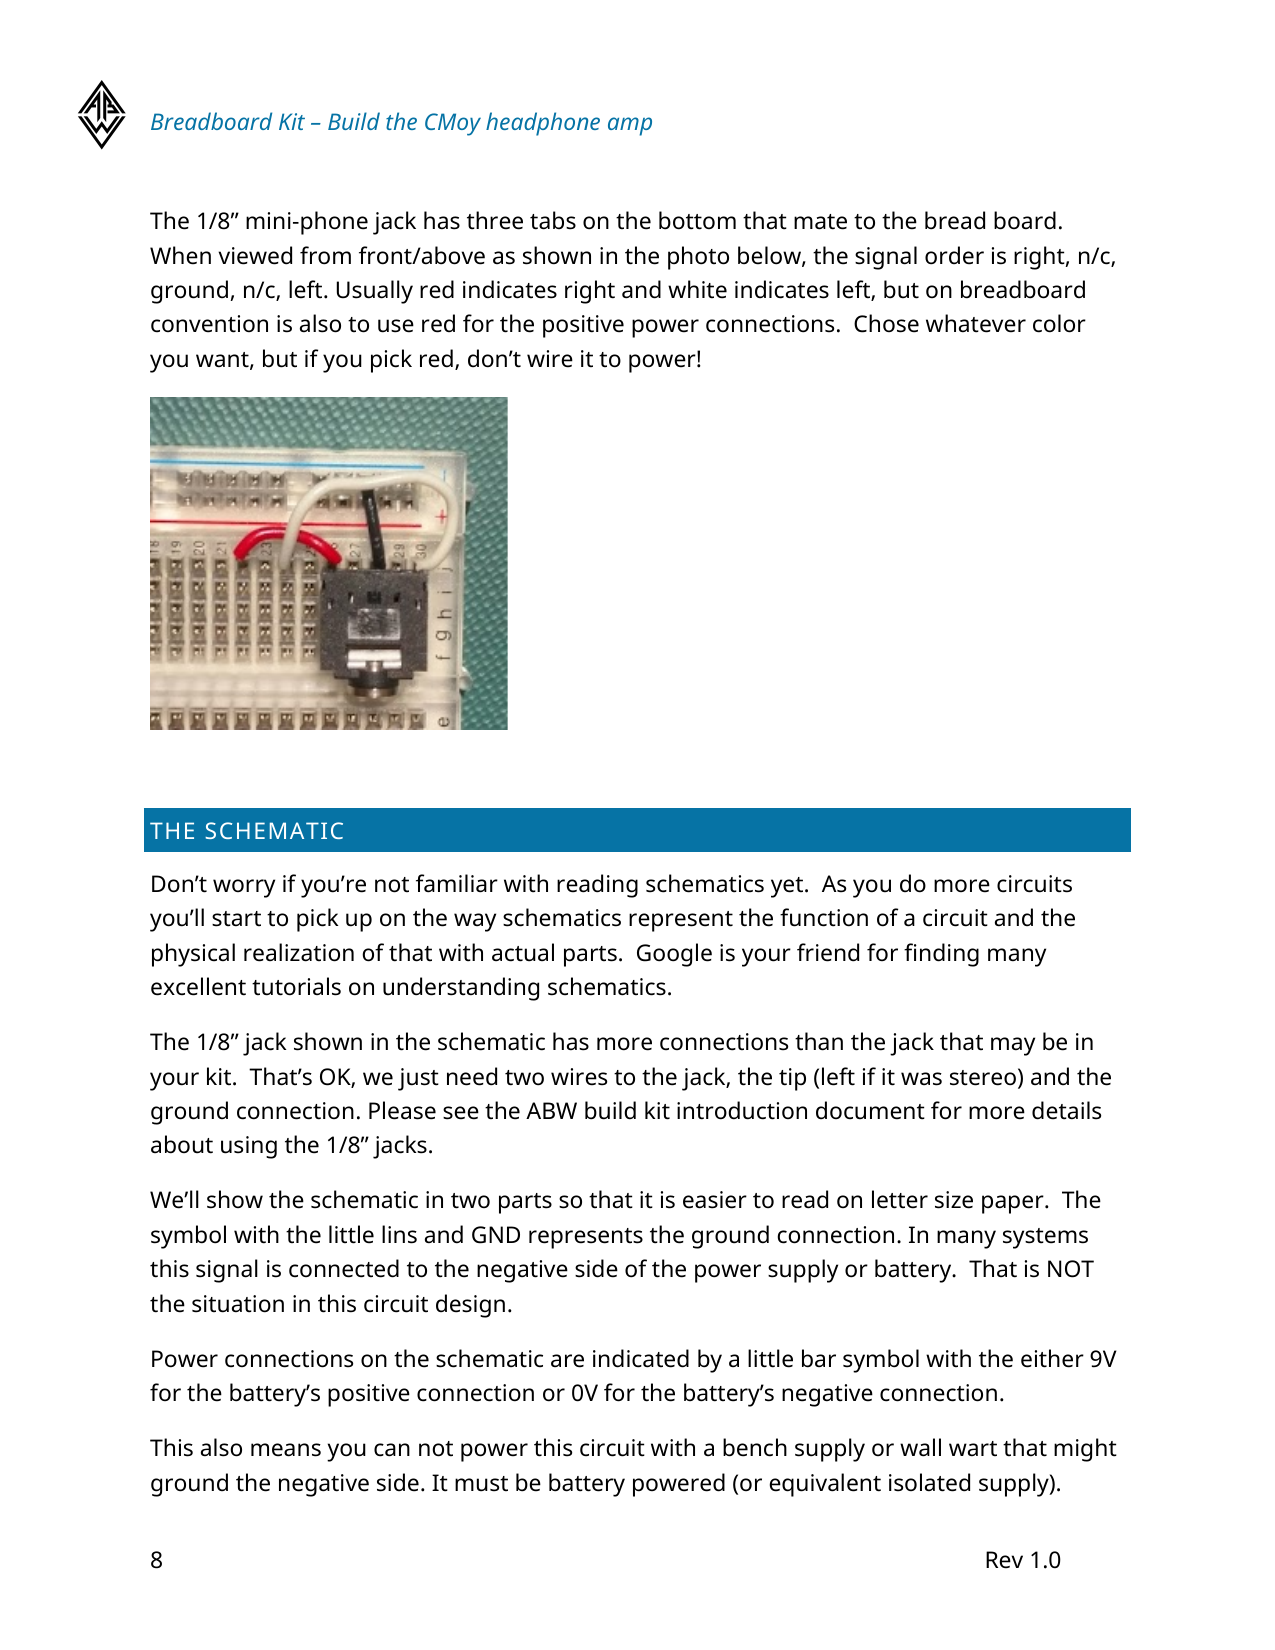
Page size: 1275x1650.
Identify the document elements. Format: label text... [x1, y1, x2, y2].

text The 1/8” jack shown in the schematic has more connections than the jack that may be in your kit. That’s OK, we just need two wires to the jack, the tip (left if it was stereo) and the ground connection. Please see the ABW build kit introduction document for more details about using the 1/8” jacks. [150, 1026, 1125, 1160]
text Don’t worry if you’re not familiar with reading schematics yet. As you do more circuits you’ll start to pick up on the way schematics represent the function of a circuit and the physical realization of that with actual parts. Google is your friend for finding many excellent tutorials on understanding schematics. [150, 868, 1125, 1002]
subtitle The schematic [150, 815, 1125, 846]
text Power connections on the schematic are indicated by a little bar symbol with the either 9V for the battery’s positive connection or 0V for the battery’s negative connection. [150, 1343, 1125, 1408]
text The 1/8” mini-phone jack has three tabs on the bottom that mate to the bread board. When viewed from front/above as shown in the photo below, the signal order is right, n/c, ground, n/c, left. Usually red indicates right and white indicates left, but on breadboard convention is also to use red for the positive power connections. Chose whatever color you want, but if you pick red, don’t wire it to power! [150, 205, 1125, 374]
text This also means you can not power this circuit with a bench supply or wall wart that might ground the negative side. It must be battery powered (or equivalent isolated supply). [150, 1432, 1125, 1498]
picture [150, 397, 508, 730]
text We’ll show the schematic in two parts so that it is easier to read on letter size paper. The symbol with the little lins and GND represents the ground connection. In many systems this signal is connected to the negative side of the power supply or battery. That is NOT the situation in this circuit design. [150, 1184, 1125, 1319]
picture [71, 75, 134, 155]
